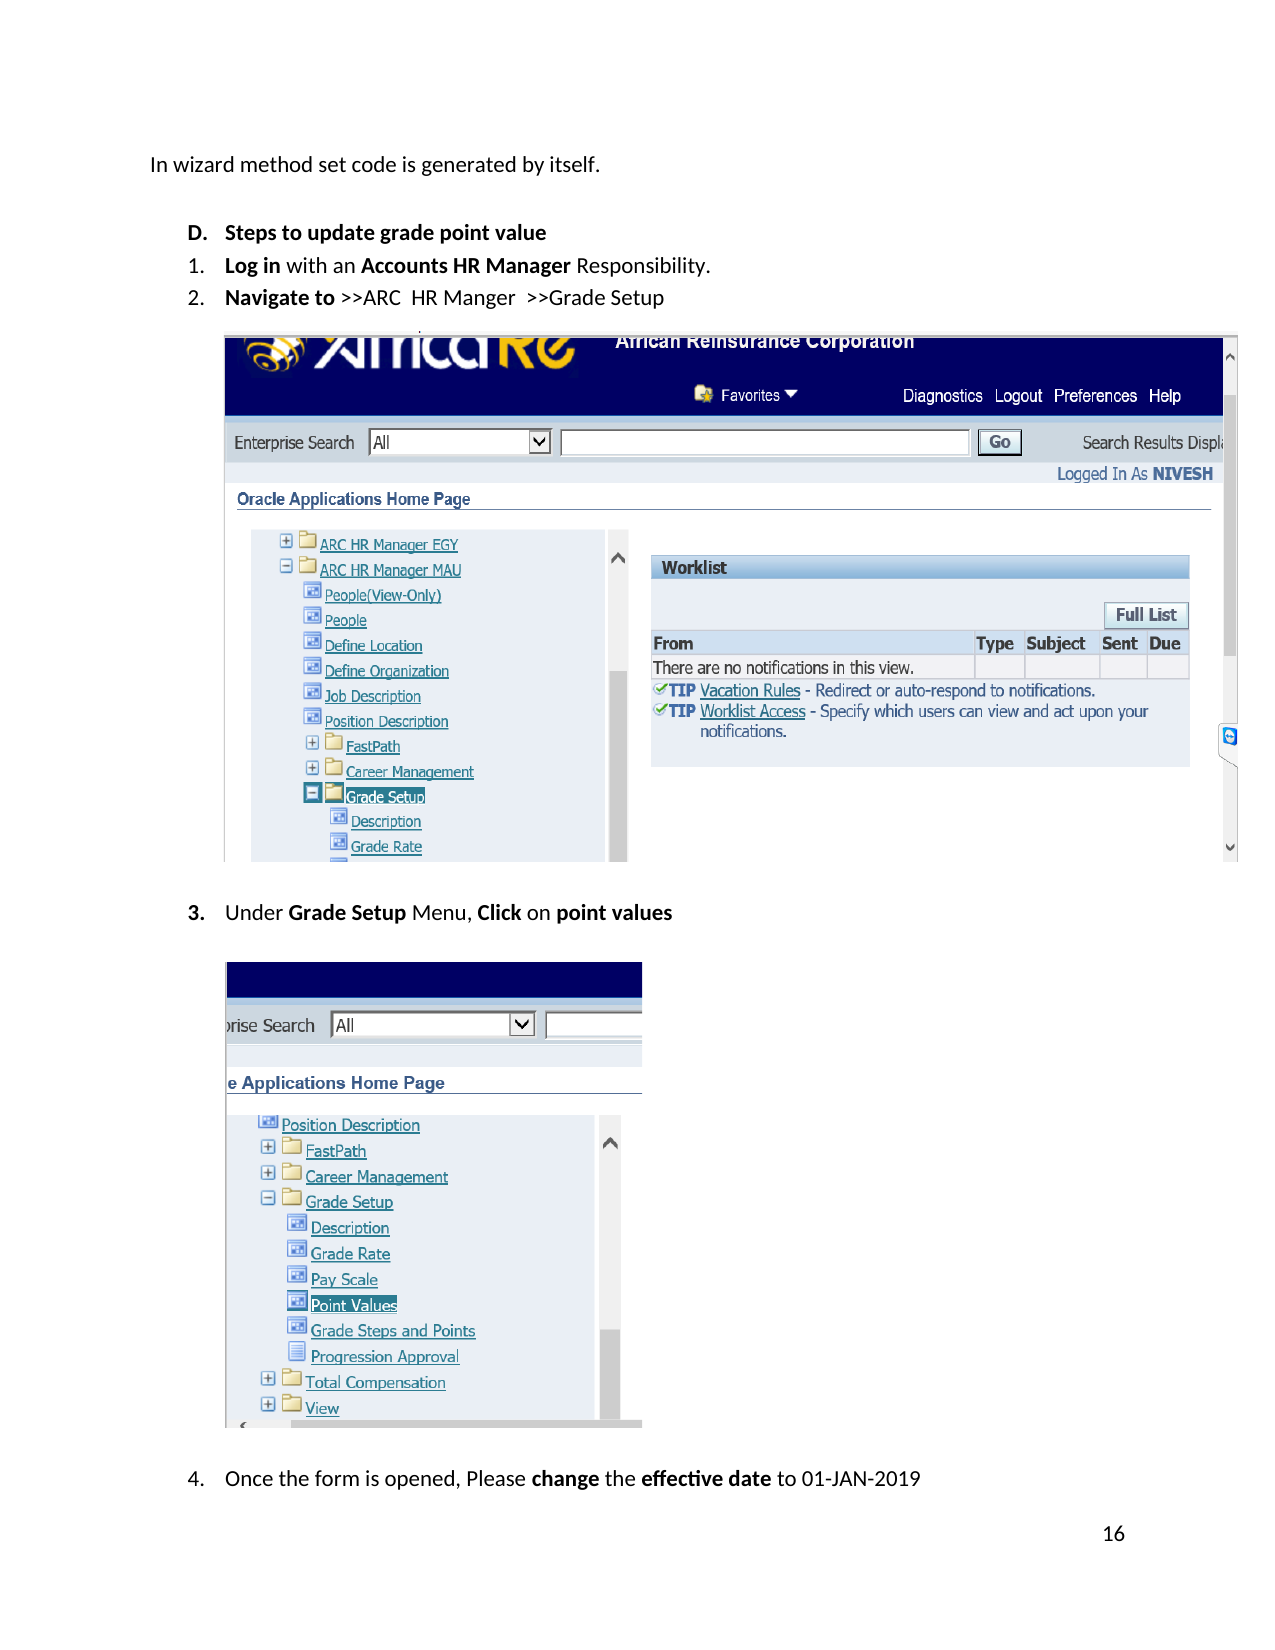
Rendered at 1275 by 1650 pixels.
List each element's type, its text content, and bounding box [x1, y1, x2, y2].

list Under Grade Setup Menu, Click on point values [187, 898, 1125, 926]
list Once the form is opened, Please change the effective date to 01-JAN-2019 [187, 1464, 1125, 1492]
picture [225, 962, 643, 1428]
list Log in with an Accounts HR Manager Responsibility. [187, 251, 1125, 279]
list Navigate to >>ARC HR Manger >>Grade Setup [187, 283, 1125, 311]
subtitle Steps to update grade point value [187, 218, 1125, 247]
picture [223, 331, 1238, 862]
text In wizard method set code is generated by itself. [150, 150, 1125, 178]
